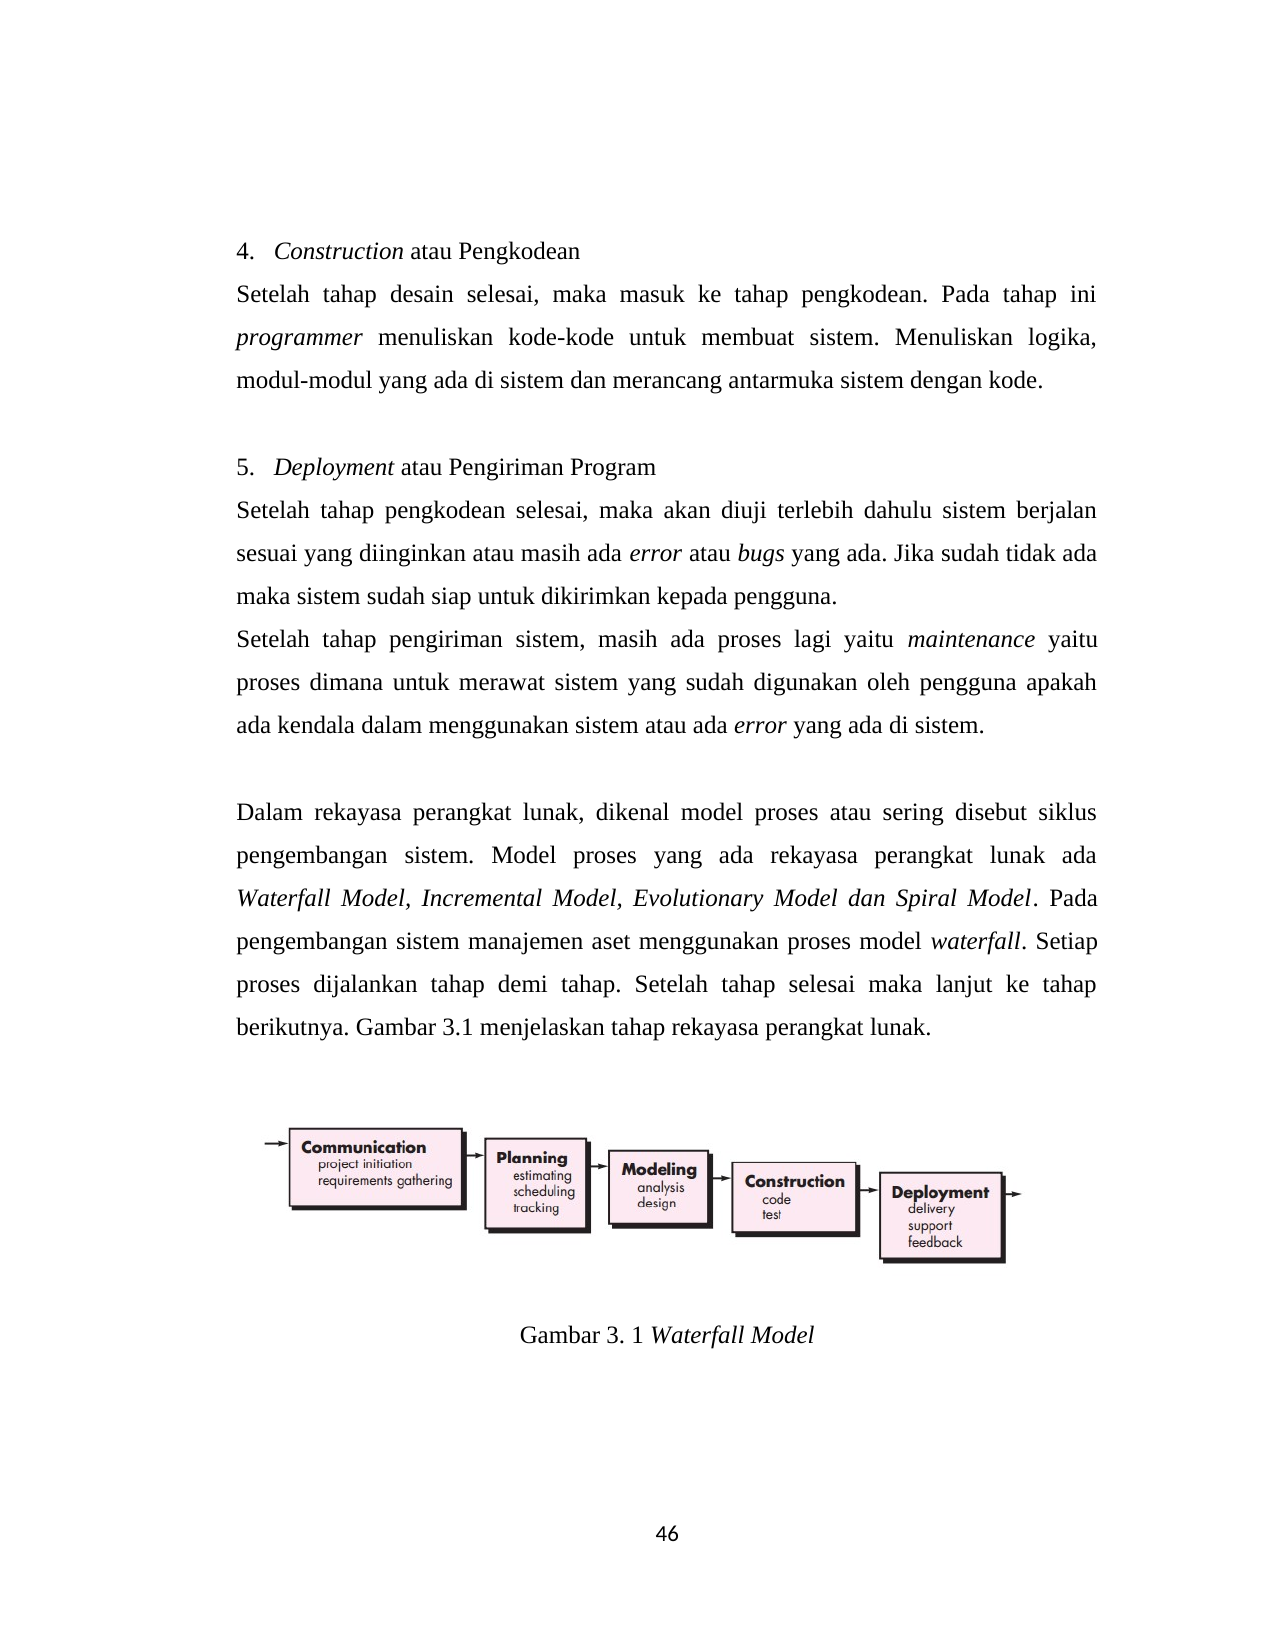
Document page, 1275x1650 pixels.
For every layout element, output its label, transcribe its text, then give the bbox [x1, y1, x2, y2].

list Setelah tahap pengiriman sistem, masih ada proses lagi yaitu maintenance yaitu proses dimana untuk merawat sistem yang sudah digunakan oleh pengguna apakah ada kendala dalam menggunakan sistem atau ada error yang ada di sistem. [236, 624, 1098, 739]
list Dalam rekayasa perangkat lunak, dikenal model proses atau sering disebut siklus pengembangan sistem. Model proses yang ada rekayasa perangkat lunak ada Waterfall Model, Incremental Model, Evolutionary Model dan Spiral Model. Pada pengembangan sistem manajemen aset menggunakan proses model waterfall. Setiap proses dijalankan tahap demi tahap. Setelah tahap selesai maka lanjut ke tahap berikutnya. Gambar 3.1 menjelaskan tahap rekayasa perangkat lunak. [236, 797, 1098, 1041]
list Deployment atau Pengiriman Program [236, 452, 1098, 481]
list Construction atau Pengkodean [236, 236, 1098, 265]
list Setelah tahap pengkodean selesai, maka akan diuji terlebih dahulu sistem berjalan sesuai yang diinginkan atau masih ada error atau bugs yang ada. Jika sudah tidak ada maka sistem sudah siap untuk dikirimkan kepada pengguna. [236, 495, 1098, 610]
list Setelah tahap desain selesai, maka masuk ke tahap pengkodean. Pada tahap ini programmer menuliskan kode-kode untuk membuat sistem. Menuliskan logika, modul-modul yang ada di sistem dan merancang antarmuka sistem dengan kode. [236, 279, 1098, 394]
text Gambar 3. 1 Waterfall Model [236, 1320, 1098, 1348]
picture [253, 1119, 1081, 1295]
